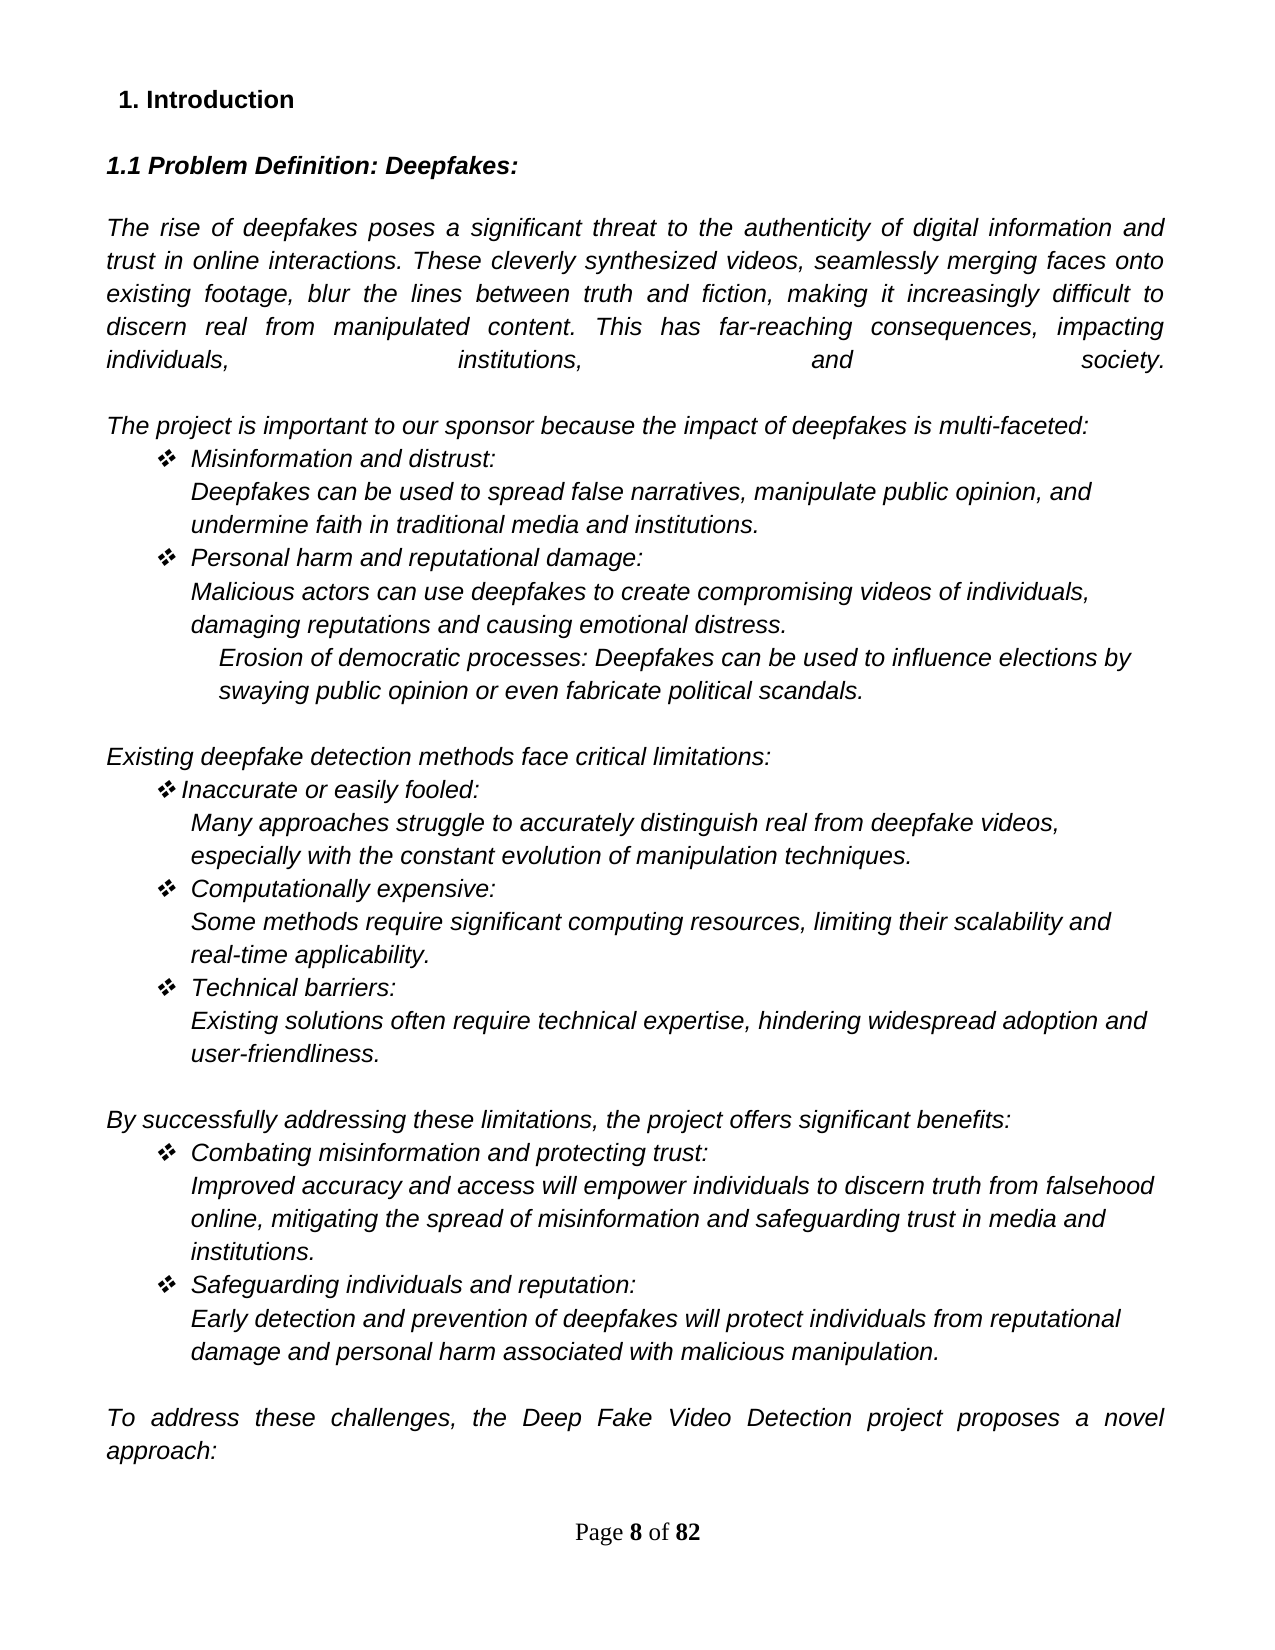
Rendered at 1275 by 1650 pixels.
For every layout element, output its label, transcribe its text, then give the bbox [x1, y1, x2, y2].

list Misinformation and distrust: Deepfakes can be used to spread false narratives, manipulate public opinion, and undermine faith in traditional media and institutions. [153, 444, 1169, 539]
text Existing deepfake detection methods face critical limitations: [106, 742, 1169, 770]
subtitle 1. Introduction [118, 85, 1169, 114]
text The rise of deepfakes poses a significant threat to the authenticity of digital information and trust in online interactions. These cleverly synthesized videos, seamlessly merging faces onto existing footage, blur the lines between truth and fiction, making it increasingly difficult to discern real from manipulated content. This has far-reaching consequences, impacting individuals, institutions, and society. [106, 180, 1169, 407]
list Personal harm and reputational damage: Malicious actors can use deepfakes to create compromising videos of individuals, damaging reputations and causing emotional distress. [153, 543, 1169, 638]
list Technical barriers: Existing solutions often require technical expertise, hindering widespread adoption and user-friendliness. [153, 973, 1169, 1101]
list Safeguarding individuals and reputation: Early detection and prevention of deepfakes will protect individuals from reputational damage and personal harm associated with malicious manipulation. [153, 1270, 1169, 1365]
list Inaccurate or easily fooled: Many approaches struggle to accurately distinguish real from deepfake videos, especially with the constant evolution of manipulation techniques. [153, 775, 1169, 869]
text By successfully addressing these limitations, the project offers significant benefits: [106, 1105, 1169, 1134]
text To address these challenges, the Deep Fake Video Detection project proposes a novel approach: [106, 1369, 1169, 1464]
list Combating misinformation and protecting trust: Improved accuracy and access will empower individuals to discern truth from falsehood online, mitigating the spread of misinformation and safeguarding trust in media and institutions. [153, 1138, 1169, 1266]
text The project is important to our sponsor because the impact of deepfakes is multi-faceted: [106, 411, 1169, 440]
list Computationally expensive: Some methods require significant computing resources, limiting their scalability and real-time applicability. [153, 874, 1169, 969]
subtitle 1.1 Problem Definition: Deepfakes: [106, 151, 1169, 180]
text Erosion of democratic processes: Deepfakes can be used to influence elections by swaying public opinion or even fabricate political scandals. [219, 643, 1169, 737]
